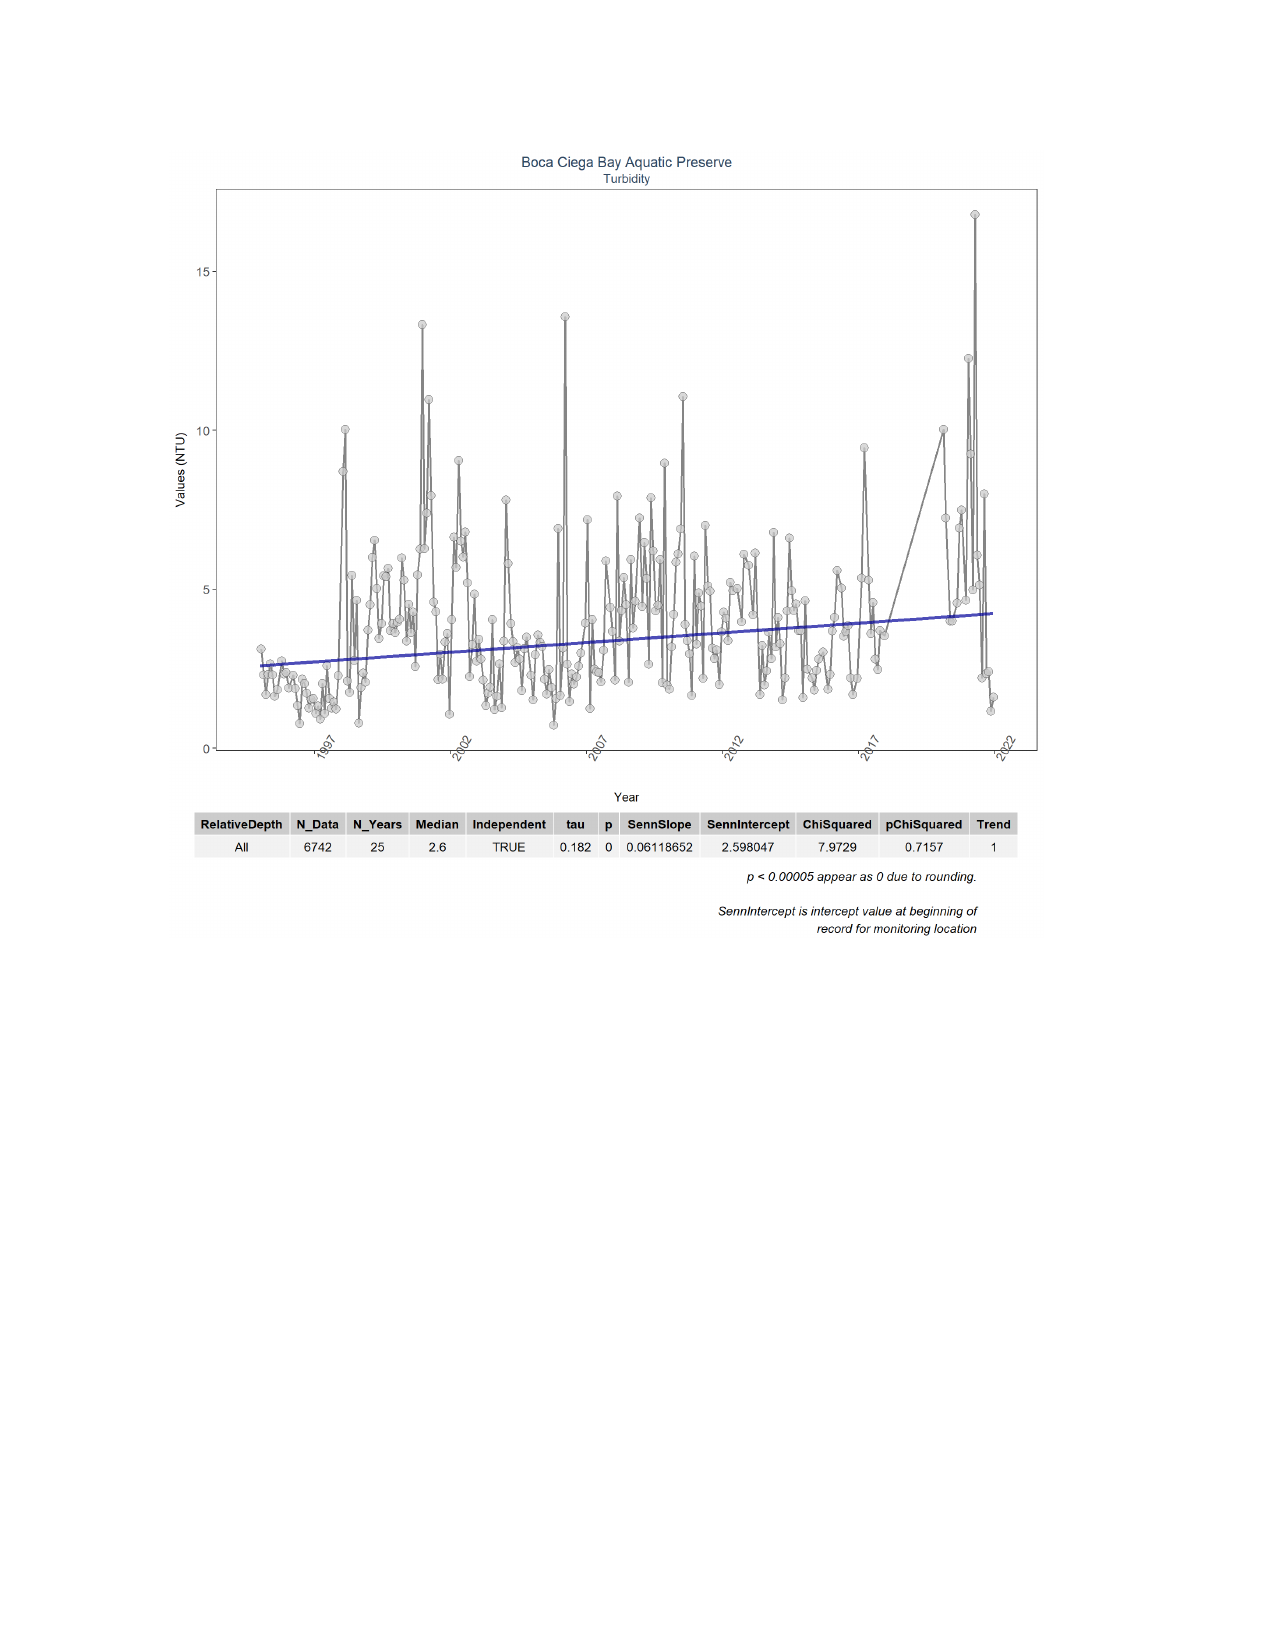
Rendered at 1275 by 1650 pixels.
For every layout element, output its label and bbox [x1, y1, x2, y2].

picture [168, 150, 1044, 938]
